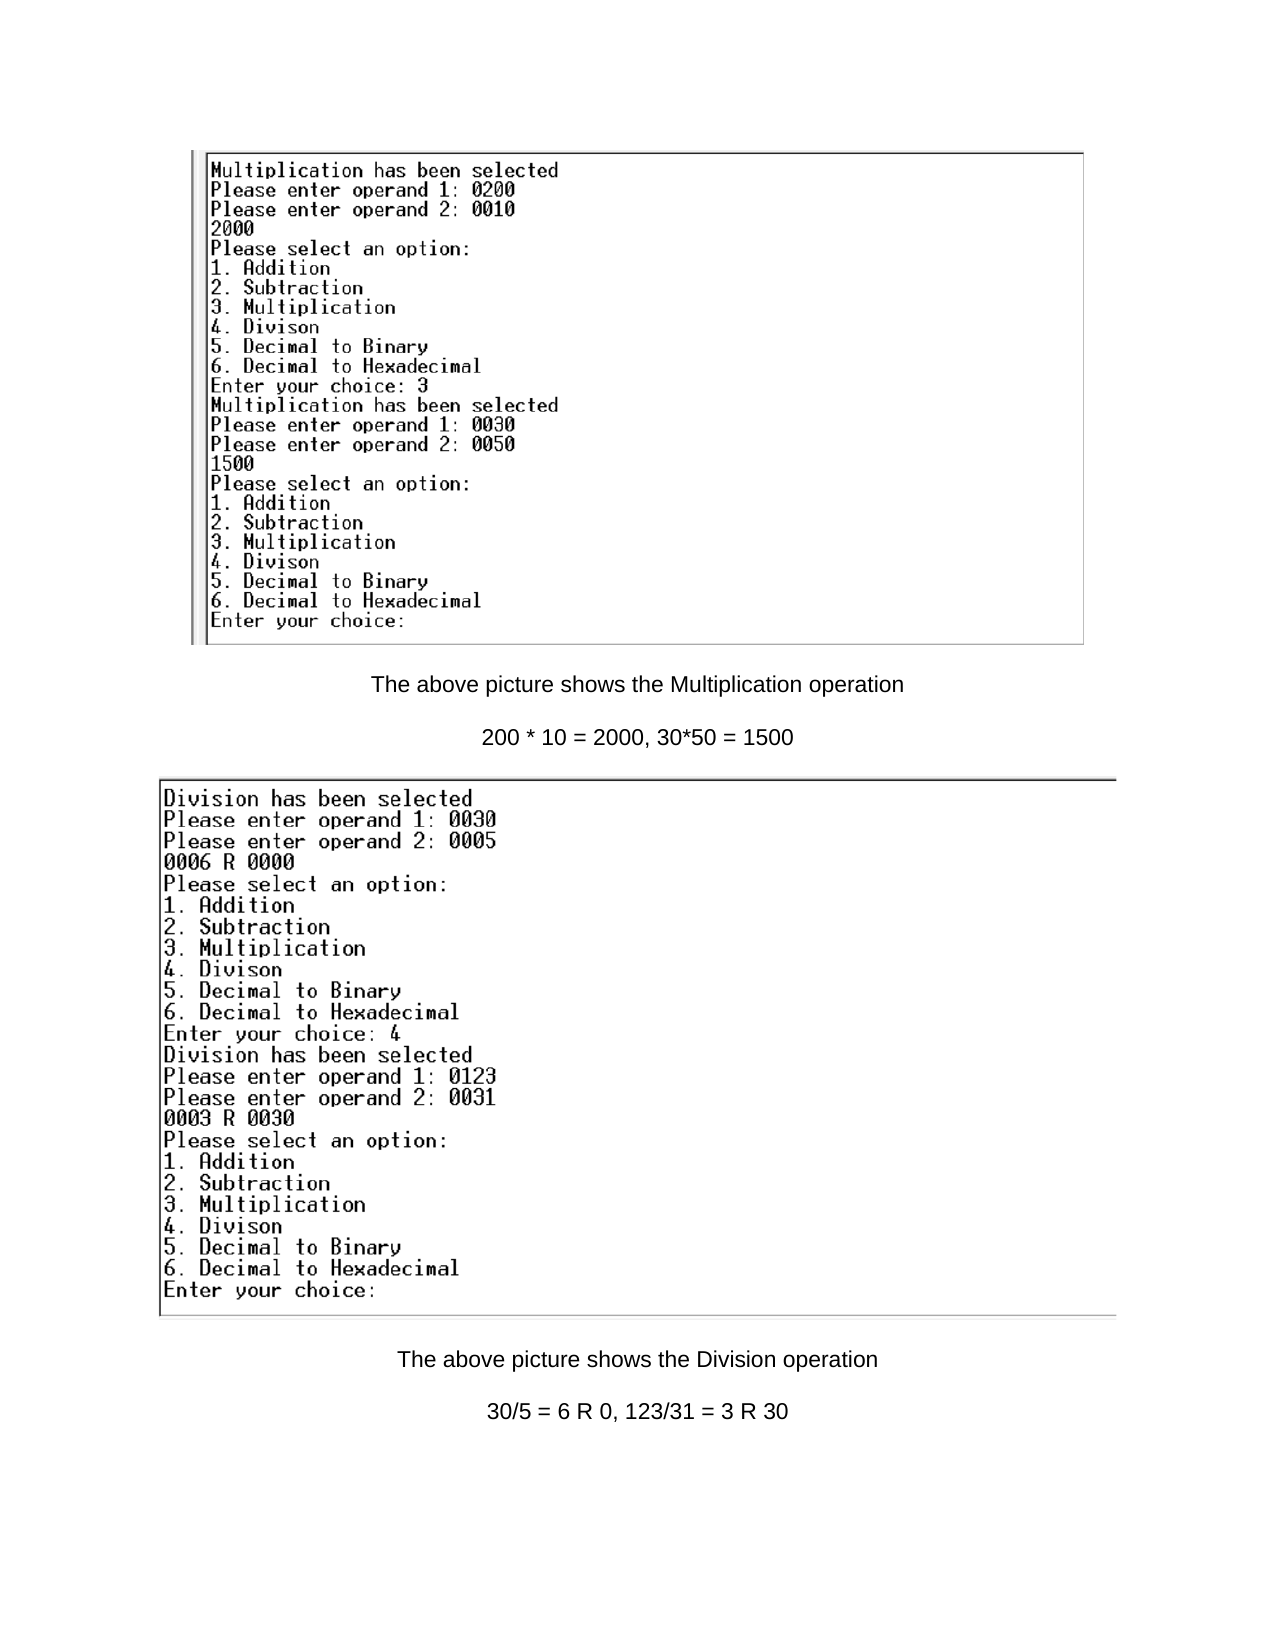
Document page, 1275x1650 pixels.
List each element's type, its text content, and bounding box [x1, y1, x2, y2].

picture [191, 150, 1084, 645]
text The above picture shows the Division operation [150, 1346, 1125, 1372]
picture [158, 776, 1117, 1320]
text 30/5 = 6 R 0, 123/31 = 3 R 30 [150, 1398, 1125, 1424]
text 200 * 10 = 2000, 30*50 = 1500 [150, 723, 1125, 750]
text The above picture shows the Multiplication operation [150, 671, 1125, 697]
